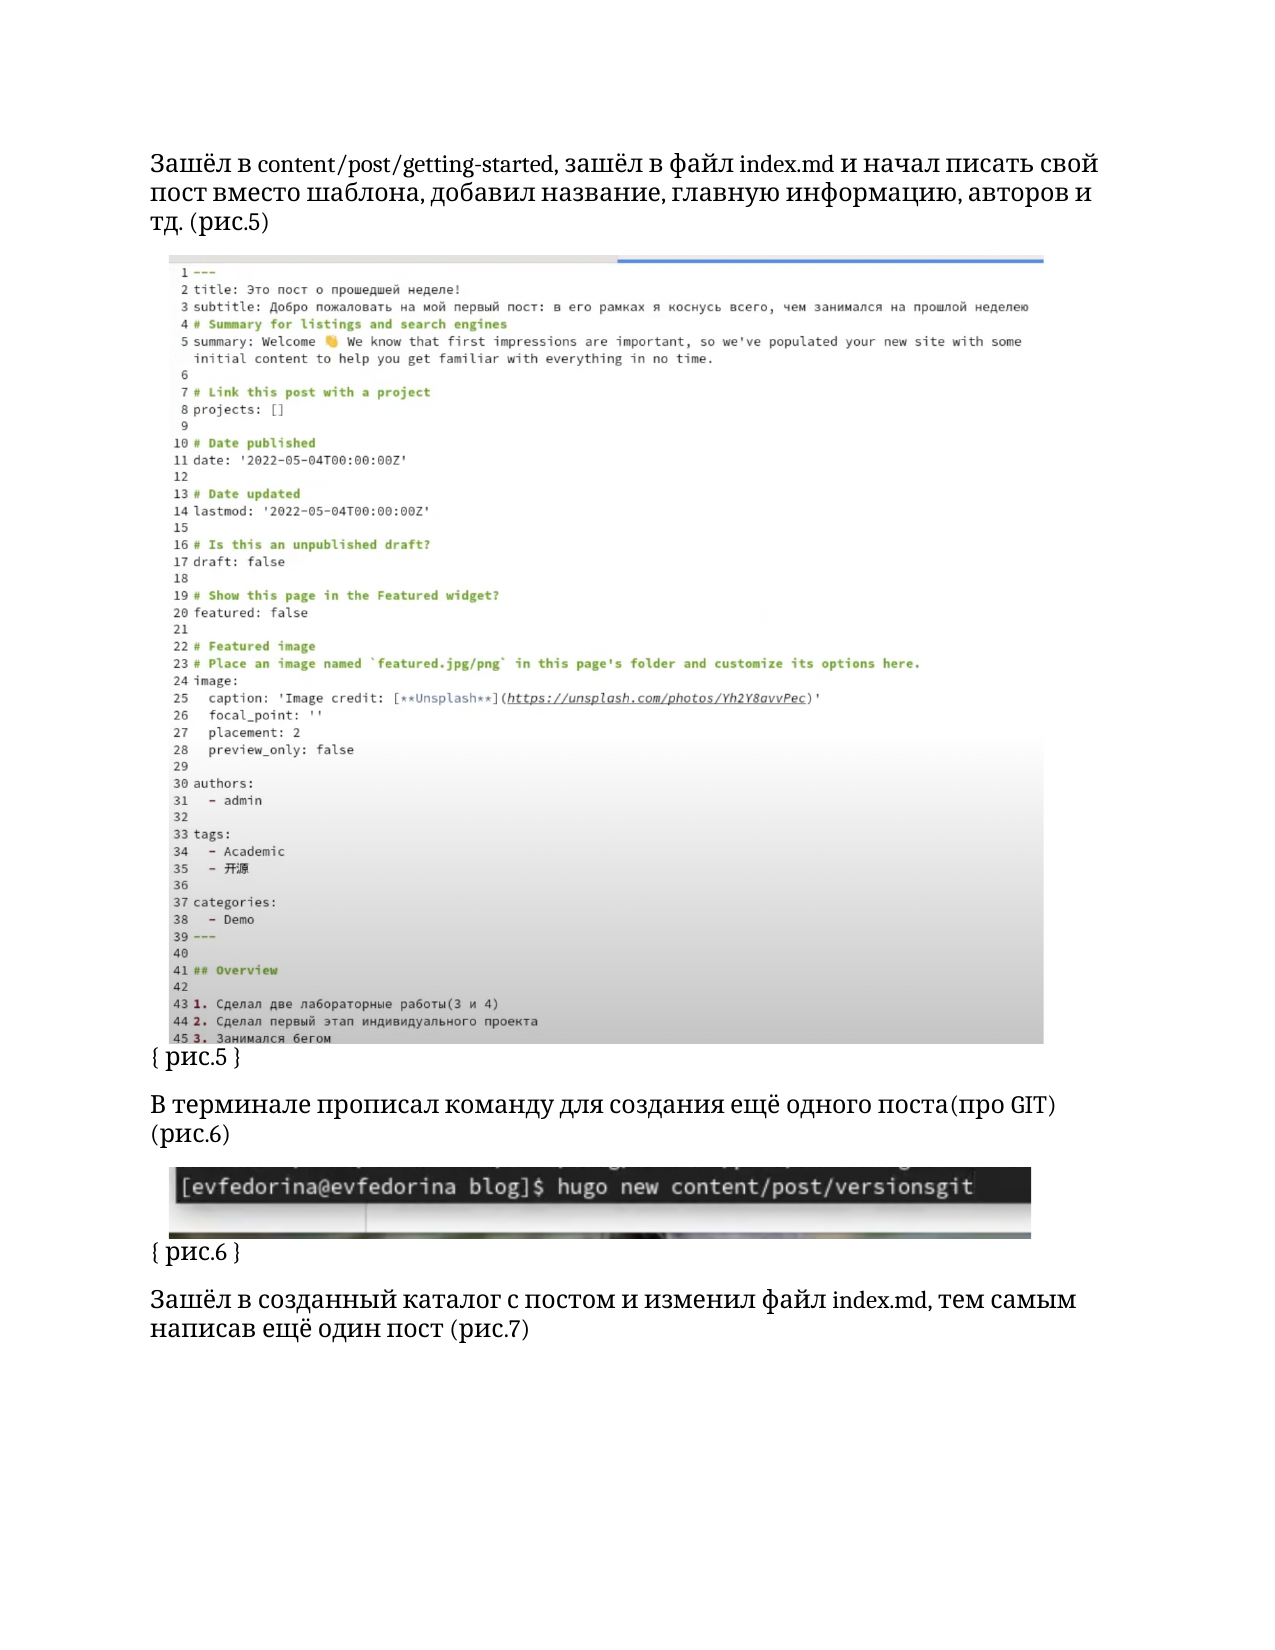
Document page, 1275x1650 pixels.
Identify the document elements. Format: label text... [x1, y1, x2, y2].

picture [168, 1167, 1032, 1239]
picture [168, 255, 1044, 1044]
text Зашёл в созданный каталог с постом и изменил файл index.md, тем самым написав ещё один пост (рис.7) [150, 1286, 1125, 1343]
text Зашёл в content/post/getting-started, зашёл в файл index.md и начал писать свой пост вместо шаблона, добавил название, главную информацию, авторов и тд. (рис.5) [150, 150, 1125, 236]
text В терминале прописал команду для создания ещё одного поста(про GIT) (рис.6) [150, 1091, 1125, 1148]
